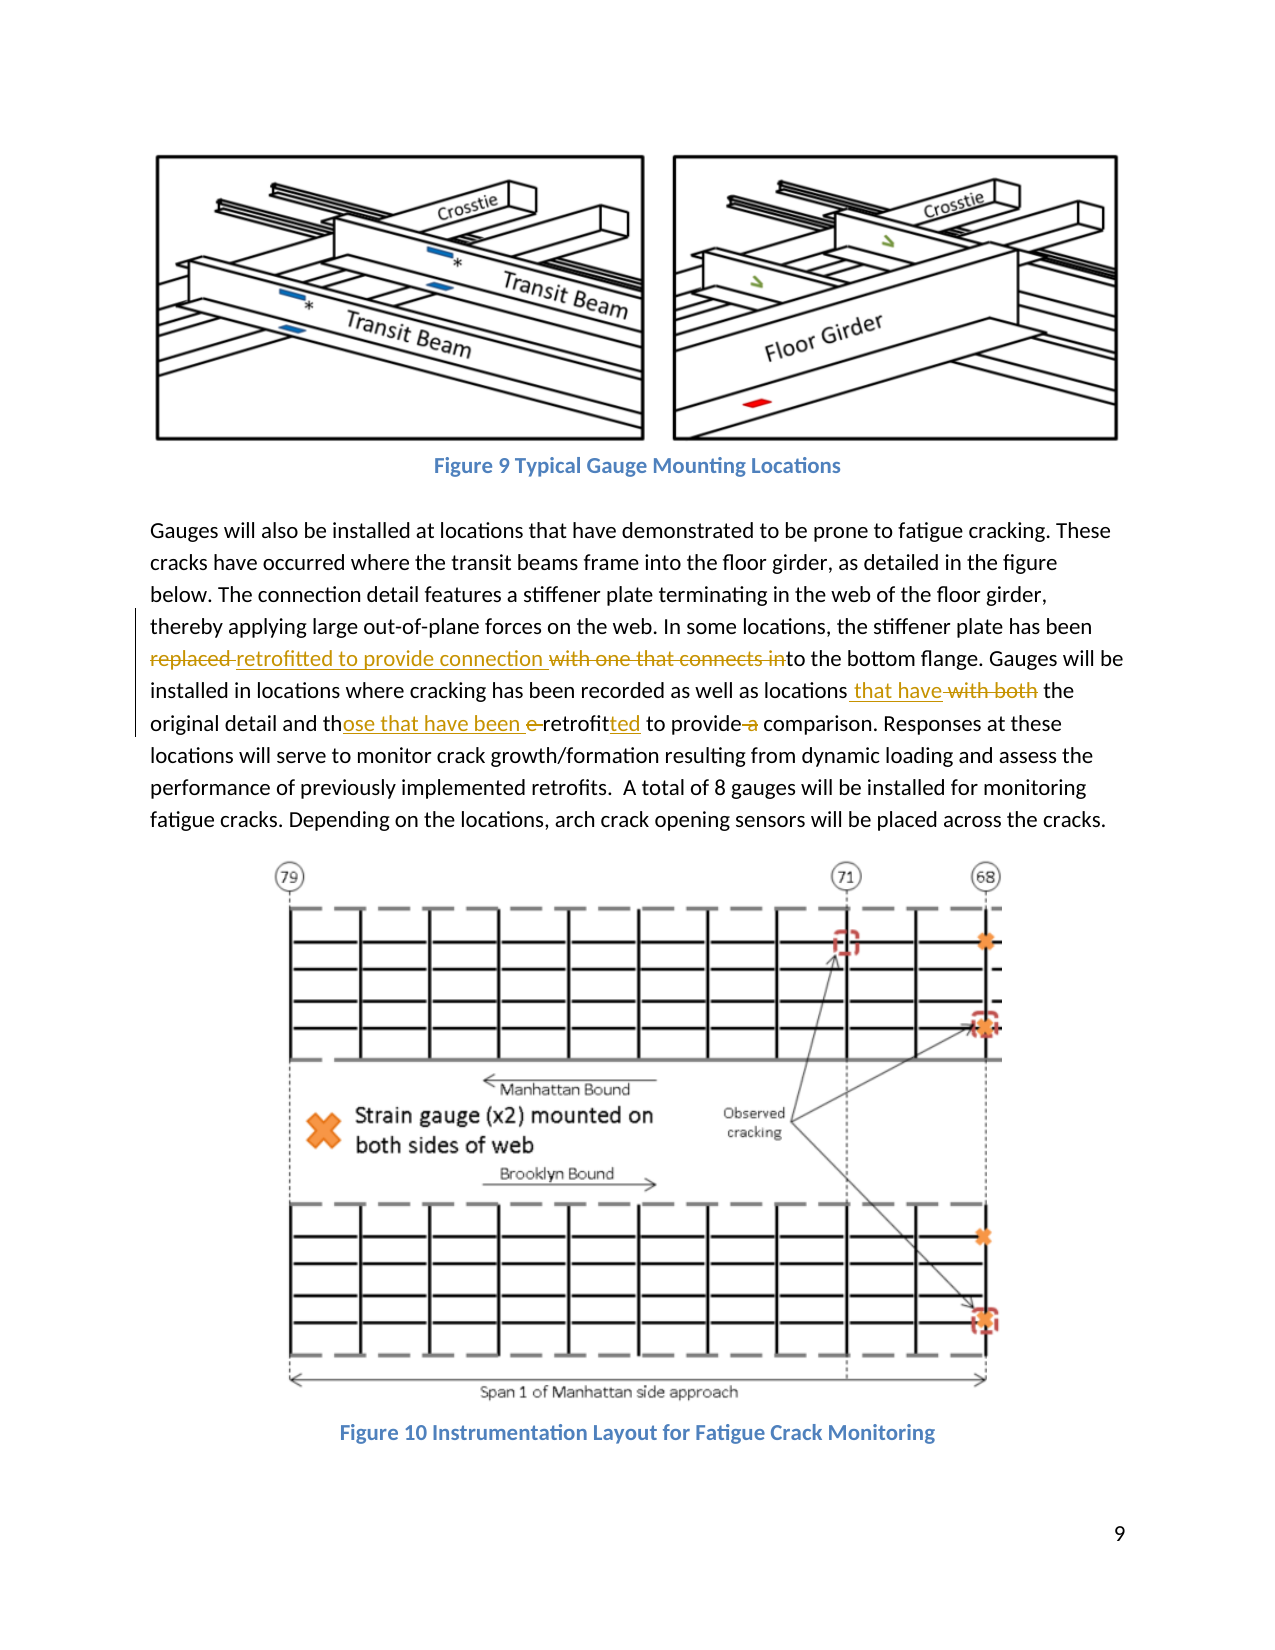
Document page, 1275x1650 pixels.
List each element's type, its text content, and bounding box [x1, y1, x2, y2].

picture [150, 150, 1125, 448]
text Figure 9 Typical Gauge Mounting Locations [150, 451, 1125, 479]
picture [273, 858, 1002, 1414]
text Figure 10 Instrumentation Layout for Fatigue Crack Monitoring [150, 1418, 1125, 1446]
text Gauges will also be installed at locations that have demonstrated to be prone to fatigue cracking. These cracks have occurred where the transit beams frame into the floor girder, as detailed in the figure below. The connection detail features a stiffener plate terminating in the web of the floor girder, thereby applying large out-of-plane forces on the web. In some locations, the stiffener plate has been to the bottom flange. Gauges will be installed in locations where cracking has been recorded as well as locations the original detail and thretrofit to provide comparison. Responses at these locations will serve to monitor crack growth/formation resulting from dynamic loading and assess the performance of previously implemented retrofits. A total of 8 gauges will be installed for monitoring fatigue cracks. Depending on the locations, arch crack opening sensors will be placed across the cracks. [150, 516, 1125, 833]
